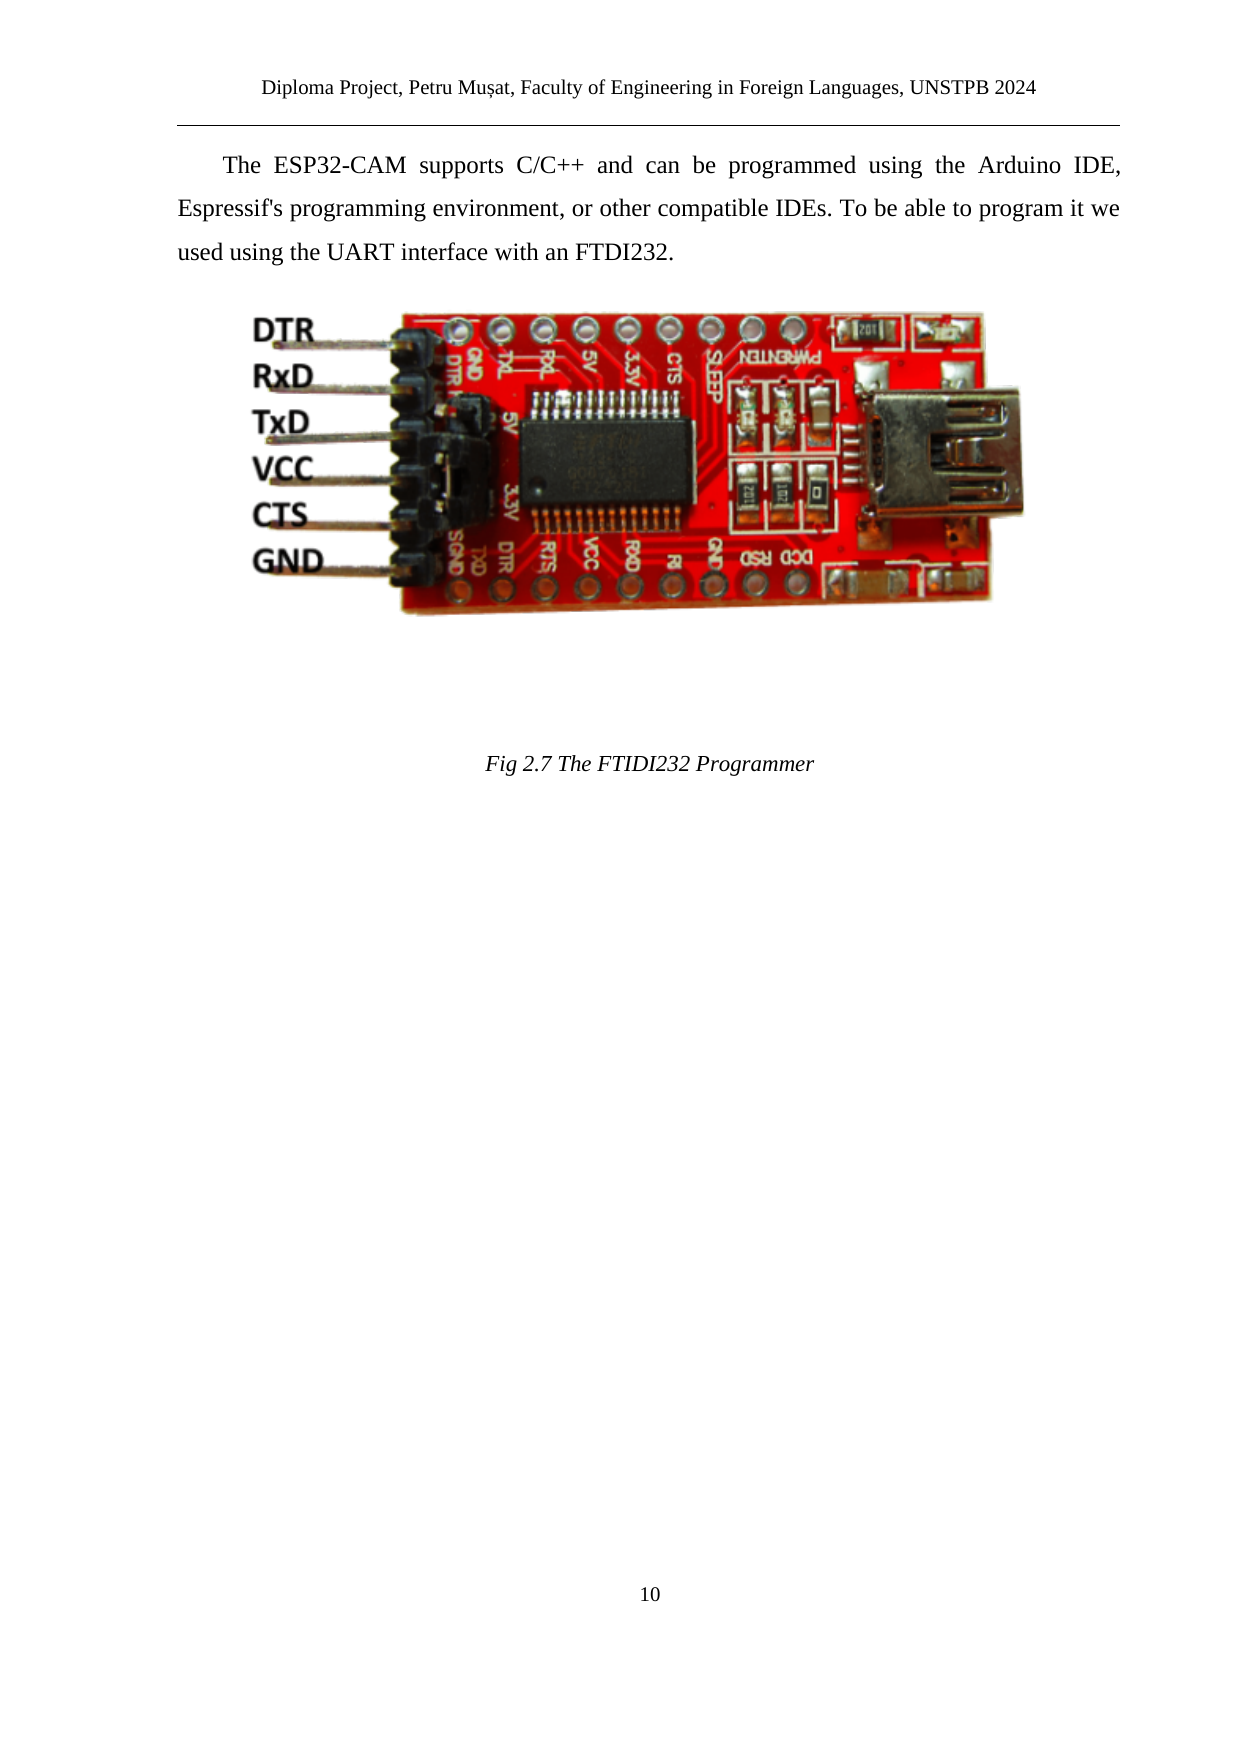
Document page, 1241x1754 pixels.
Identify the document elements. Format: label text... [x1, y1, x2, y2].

picture [222, 296, 1167, 705]
text The ESP32-CAM supports C/C++ and can be programmed using the Arduino IDE, Espressif's programming environment, or other compatible IDEs. To be able to program it we used using the UART interface with an FTDI232. [177, 150, 1122, 265]
